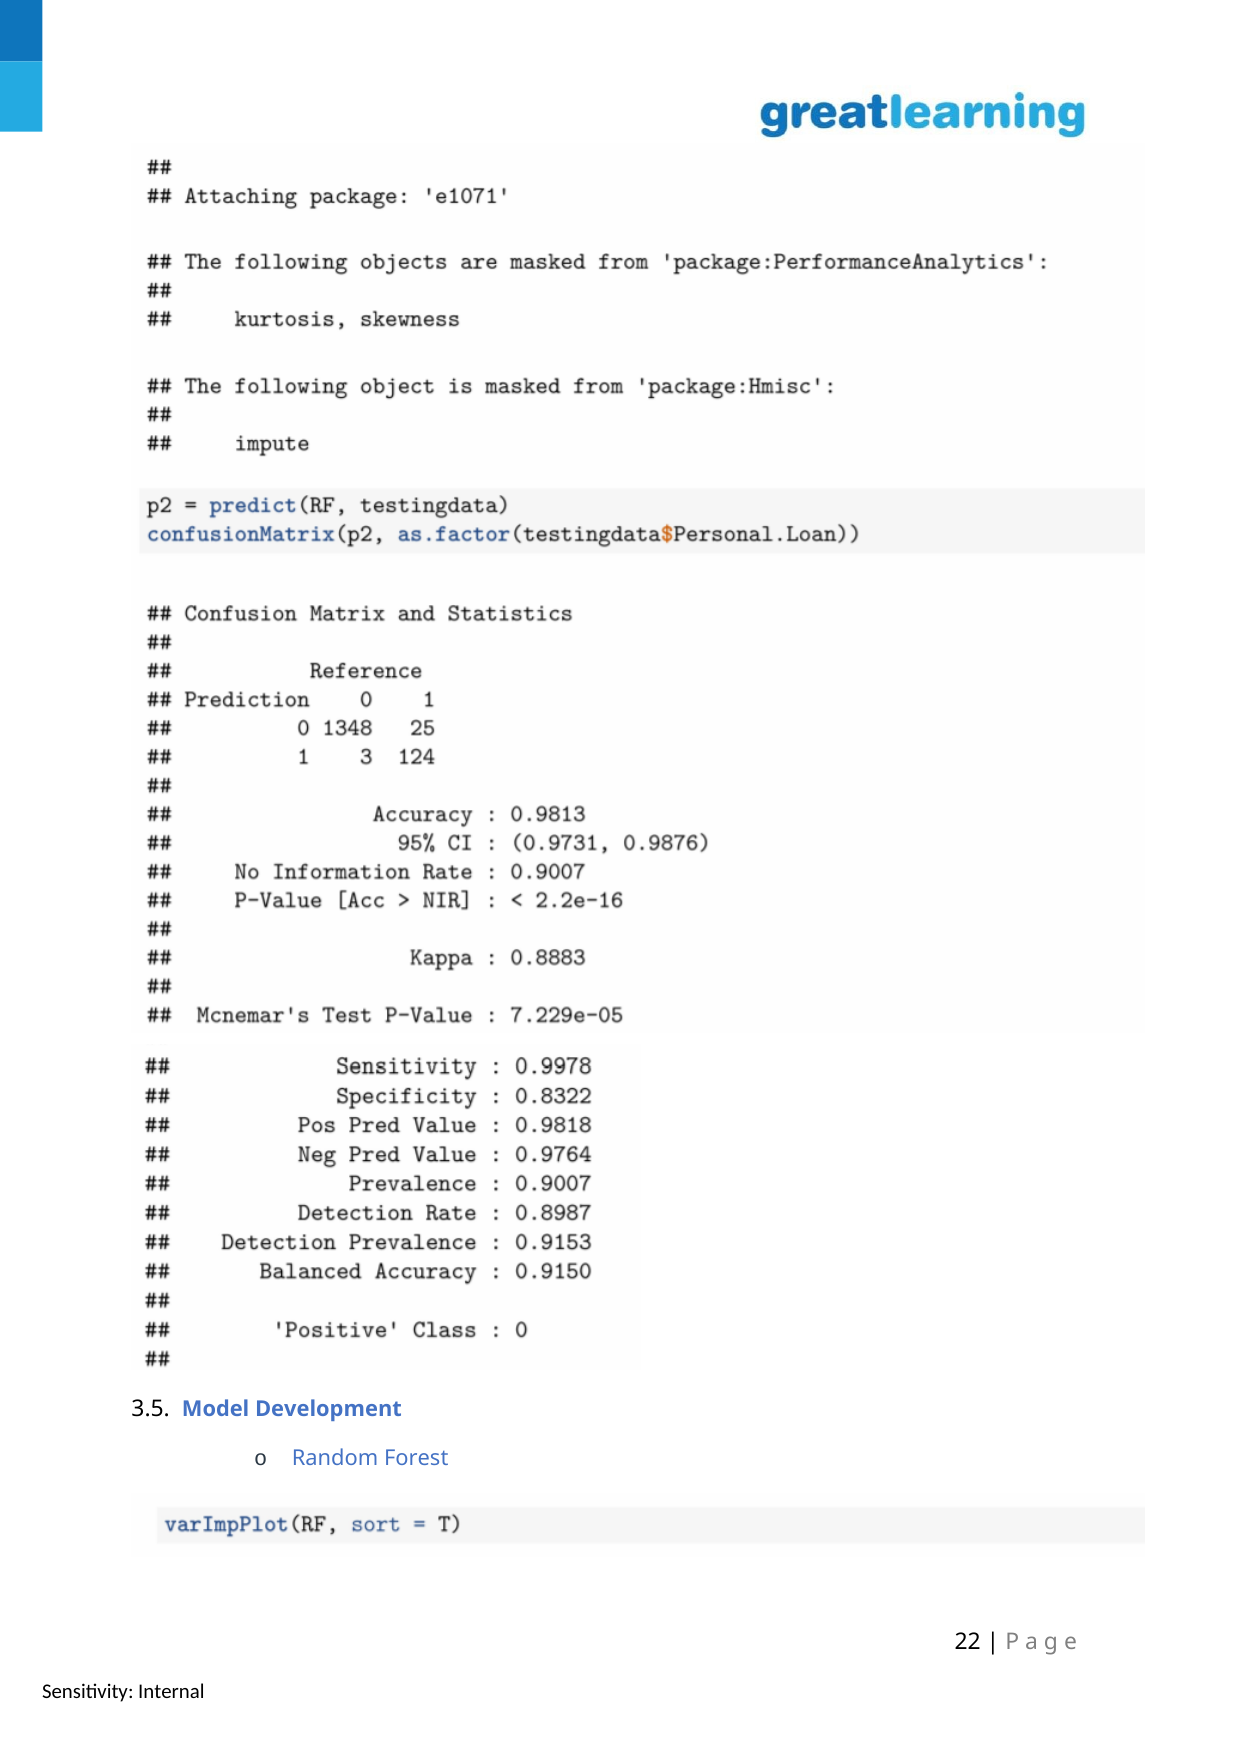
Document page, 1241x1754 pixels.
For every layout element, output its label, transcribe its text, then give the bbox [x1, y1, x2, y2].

picture [131, 1493, 1145, 1557]
picture [131, 1044, 642, 1370]
list Random Forest [254, 1442, 1144, 1472]
text 3.5. Model Development [131, 1392, 1144, 1423]
picture [131, 85, 1145, 1033]
